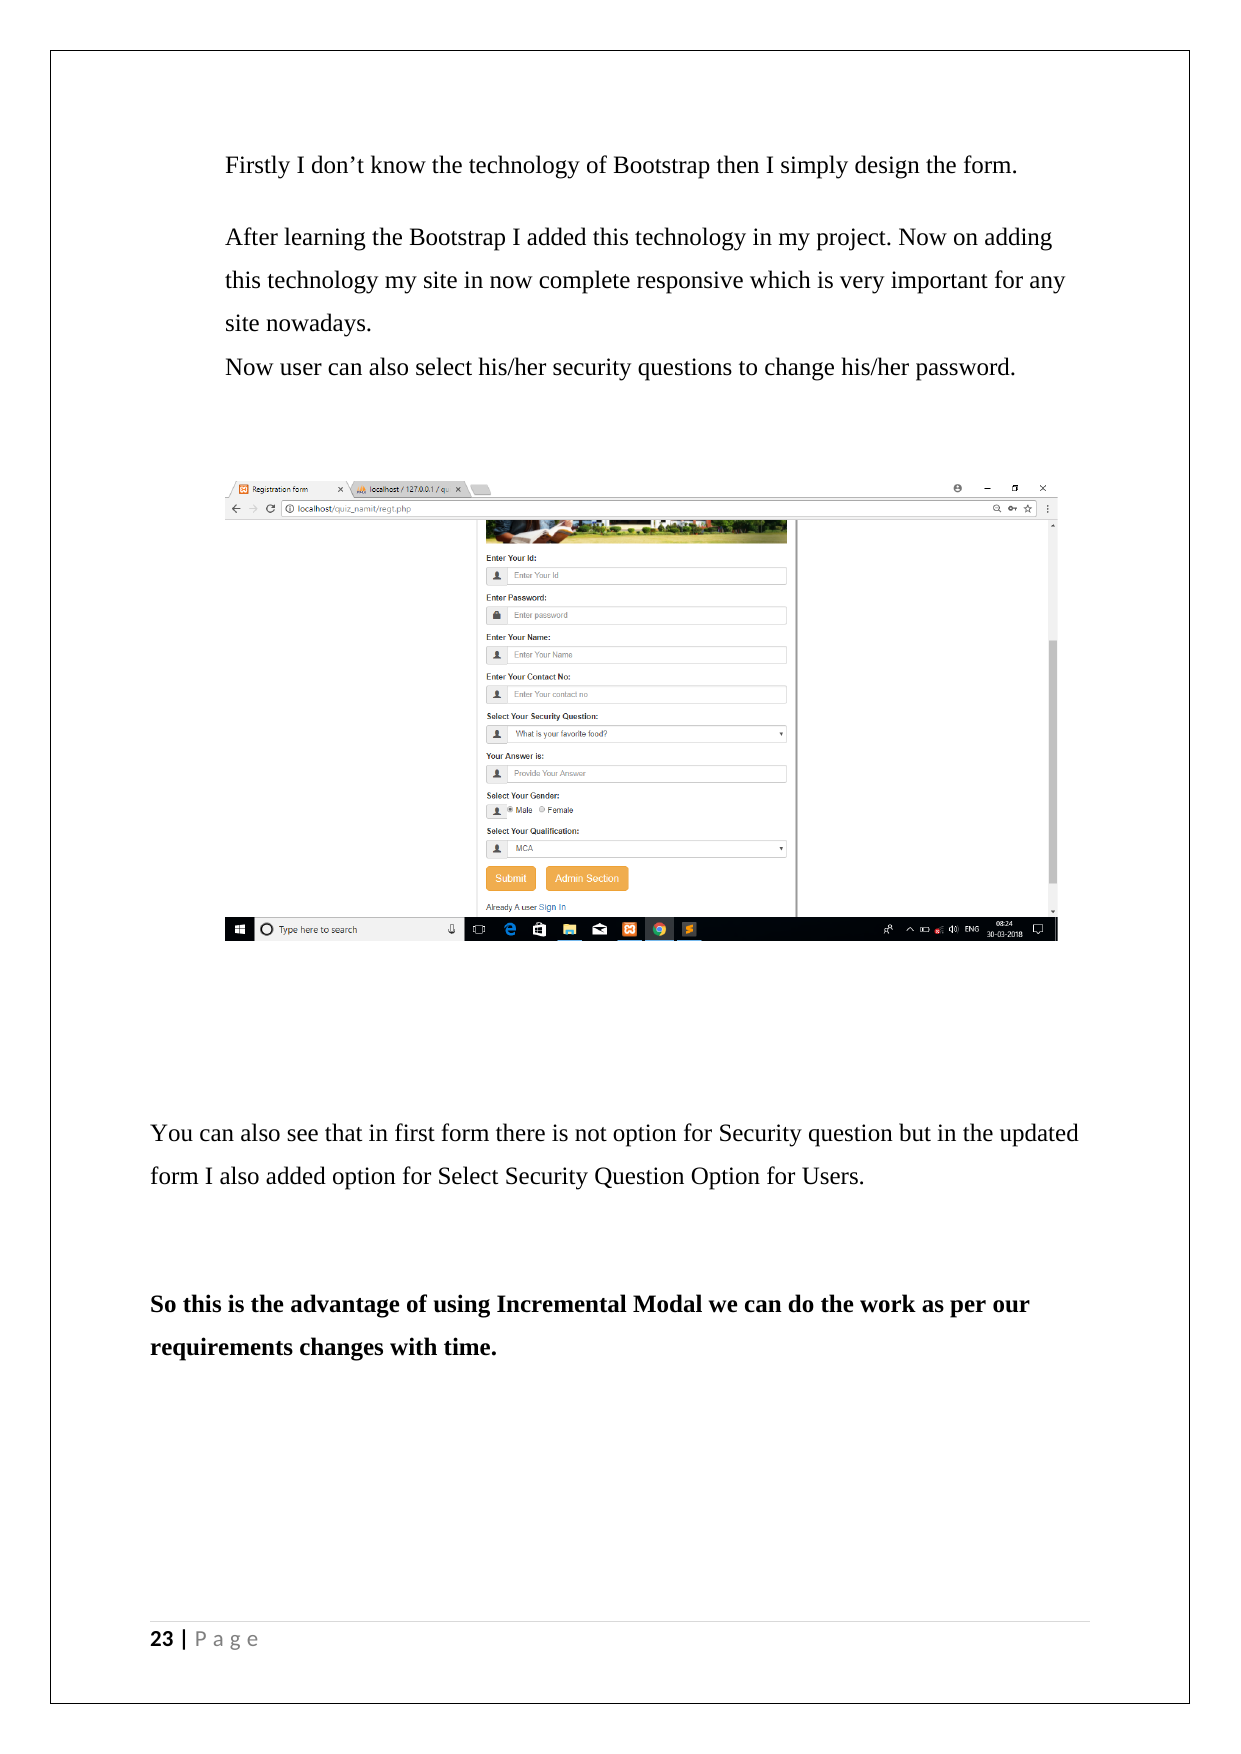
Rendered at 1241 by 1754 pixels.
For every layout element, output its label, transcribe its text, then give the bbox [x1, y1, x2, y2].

picture [225, 481, 1058, 941]
list Now user can also select his/her security questions to change his/her password. [225, 352, 1090, 380]
list After learning the Bootstrap I added this technology in my project. Now on adding this technology my site in now complete responsive which is very important for any site nowadays. [225, 222, 1090, 337]
text Firstly I don’t know the technology of Bootstrap then I simply design the form. [225, 150, 1090, 179]
text You can also see that in first form there is not option for Security question but in the updated form I also added option for Select Security Question Option for Users. [150, 1118, 1090, 1190]
text So this is the advantage of using Incremental Modal we can do the work as per our requirements changes with time. [150, 1289, 1090, 1361]
